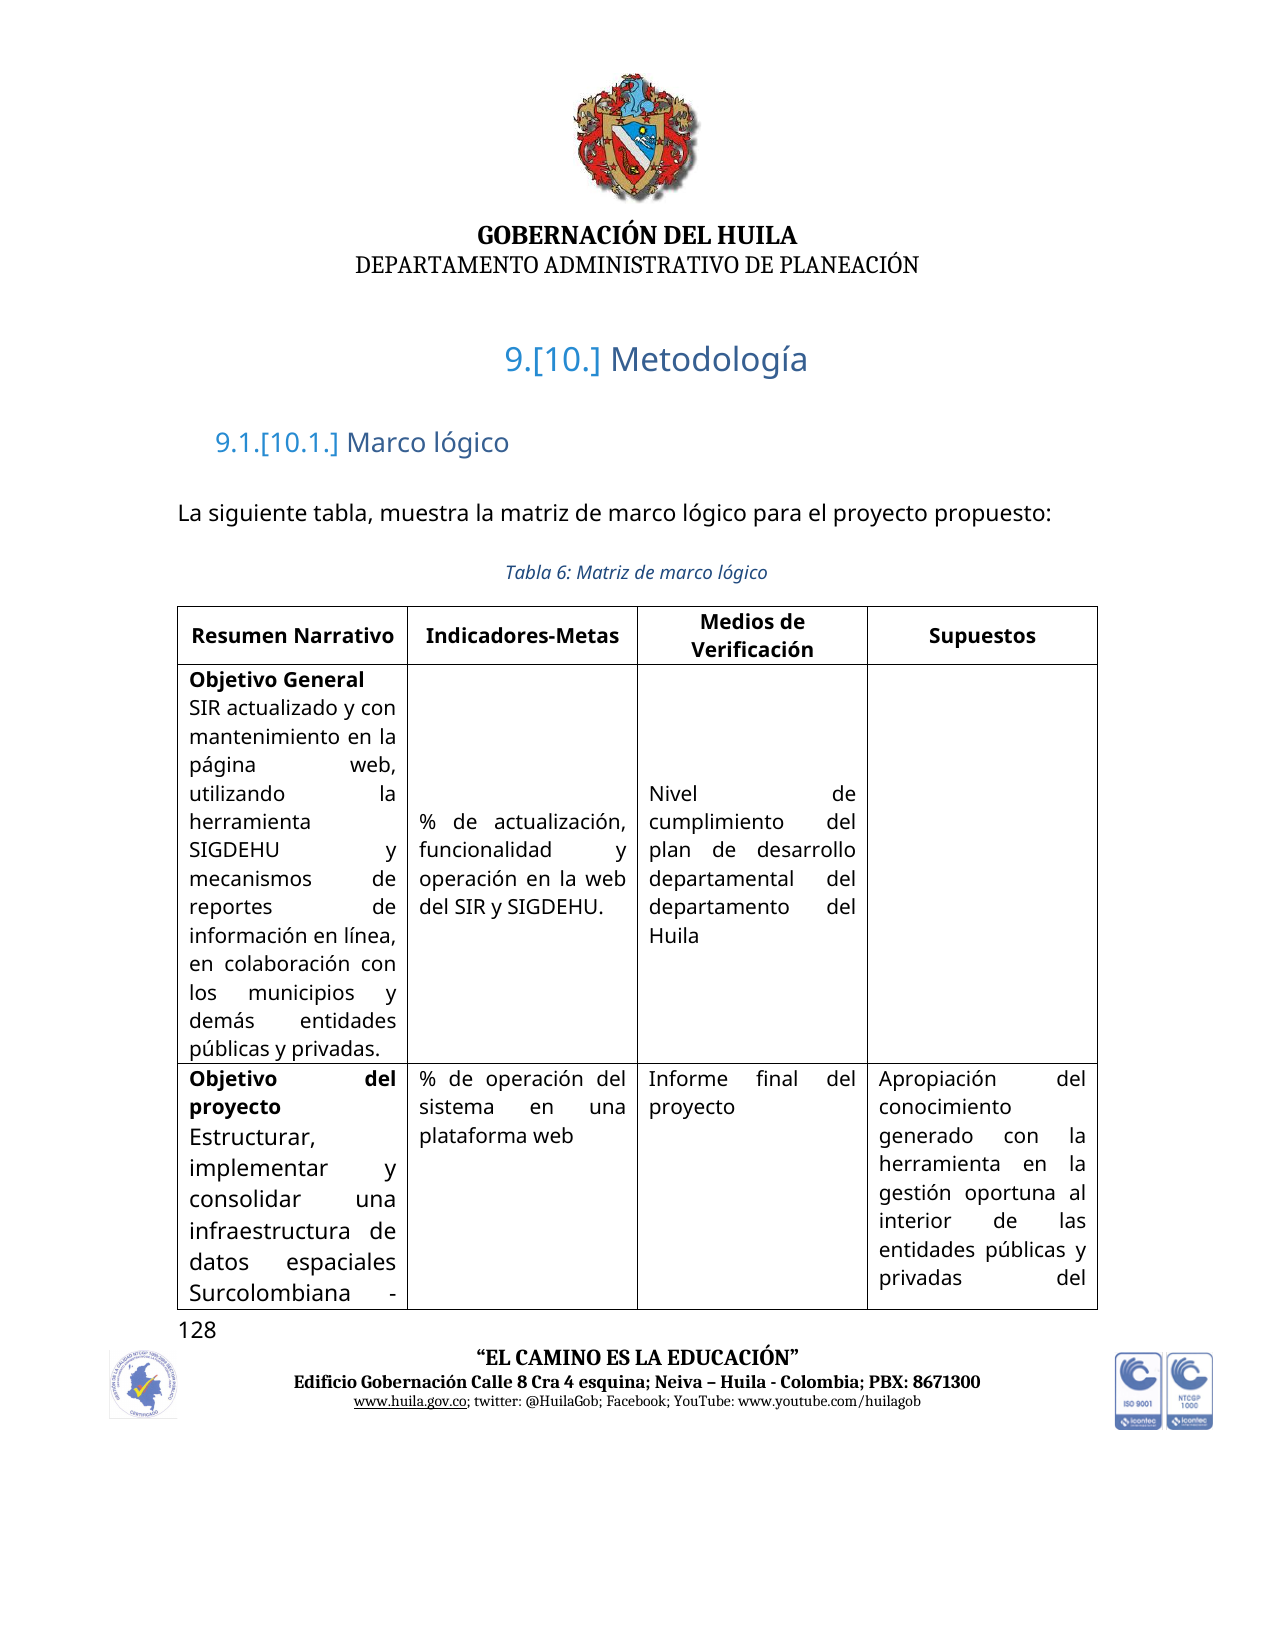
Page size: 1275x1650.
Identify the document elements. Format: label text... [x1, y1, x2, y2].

table_cell Nivel de cumplimiento del plan de desarrollo departamental del departamento del Huila [638, 665, 867, 1063]
table_cell Apropiación del conocimiento generado con la herramienta en la gestión oportuna al interior de las entidades públicas y privadas del departamento [868, 1064, 1097, 1308]
picture [109, 1350, 178, 1419]
text La siguiente tabla, muestra la matriz de marco lógico para el proyecto propuesto: [177, 497, 1098, 528]
table_cell % de operación del sistema en una plataforma web [408, 1064, 637, 1308]
subtitle Marco lógico [215, 423, 1098, 460]
table_cell Informe final del proyecto [638, 1064, 867, 1308]
table_cell % de actualización, funcionalidad y operación en la web del SIR y SIGDEHU. [408, 665, 637, 1063]
table_header Resumen Narrativo [178, 607, 407, 664]
table_header Supuestos [868, 607, 1097, 664]
subtitle Metodología [215, 336, 1098, 381]
table_cell Objetivo General SIR actualizado y con mantenimiento en la página web, utilizando la herramienta SIGDEHU y mecanismos de reportes de información en línea, en colaboración con los municipios y demás entidades públicas y privadas. [178, 665, 407, 1063]
table_header Indicadores-Metas [408, 607, 637, 664]
picture [1114, 1351, 1214, 1430]
table_header Medios de Verificación [638, 607, 867, 664]
table_cell [868, 665, 1097, 1063]
picture [573, 73, 702, 204]
